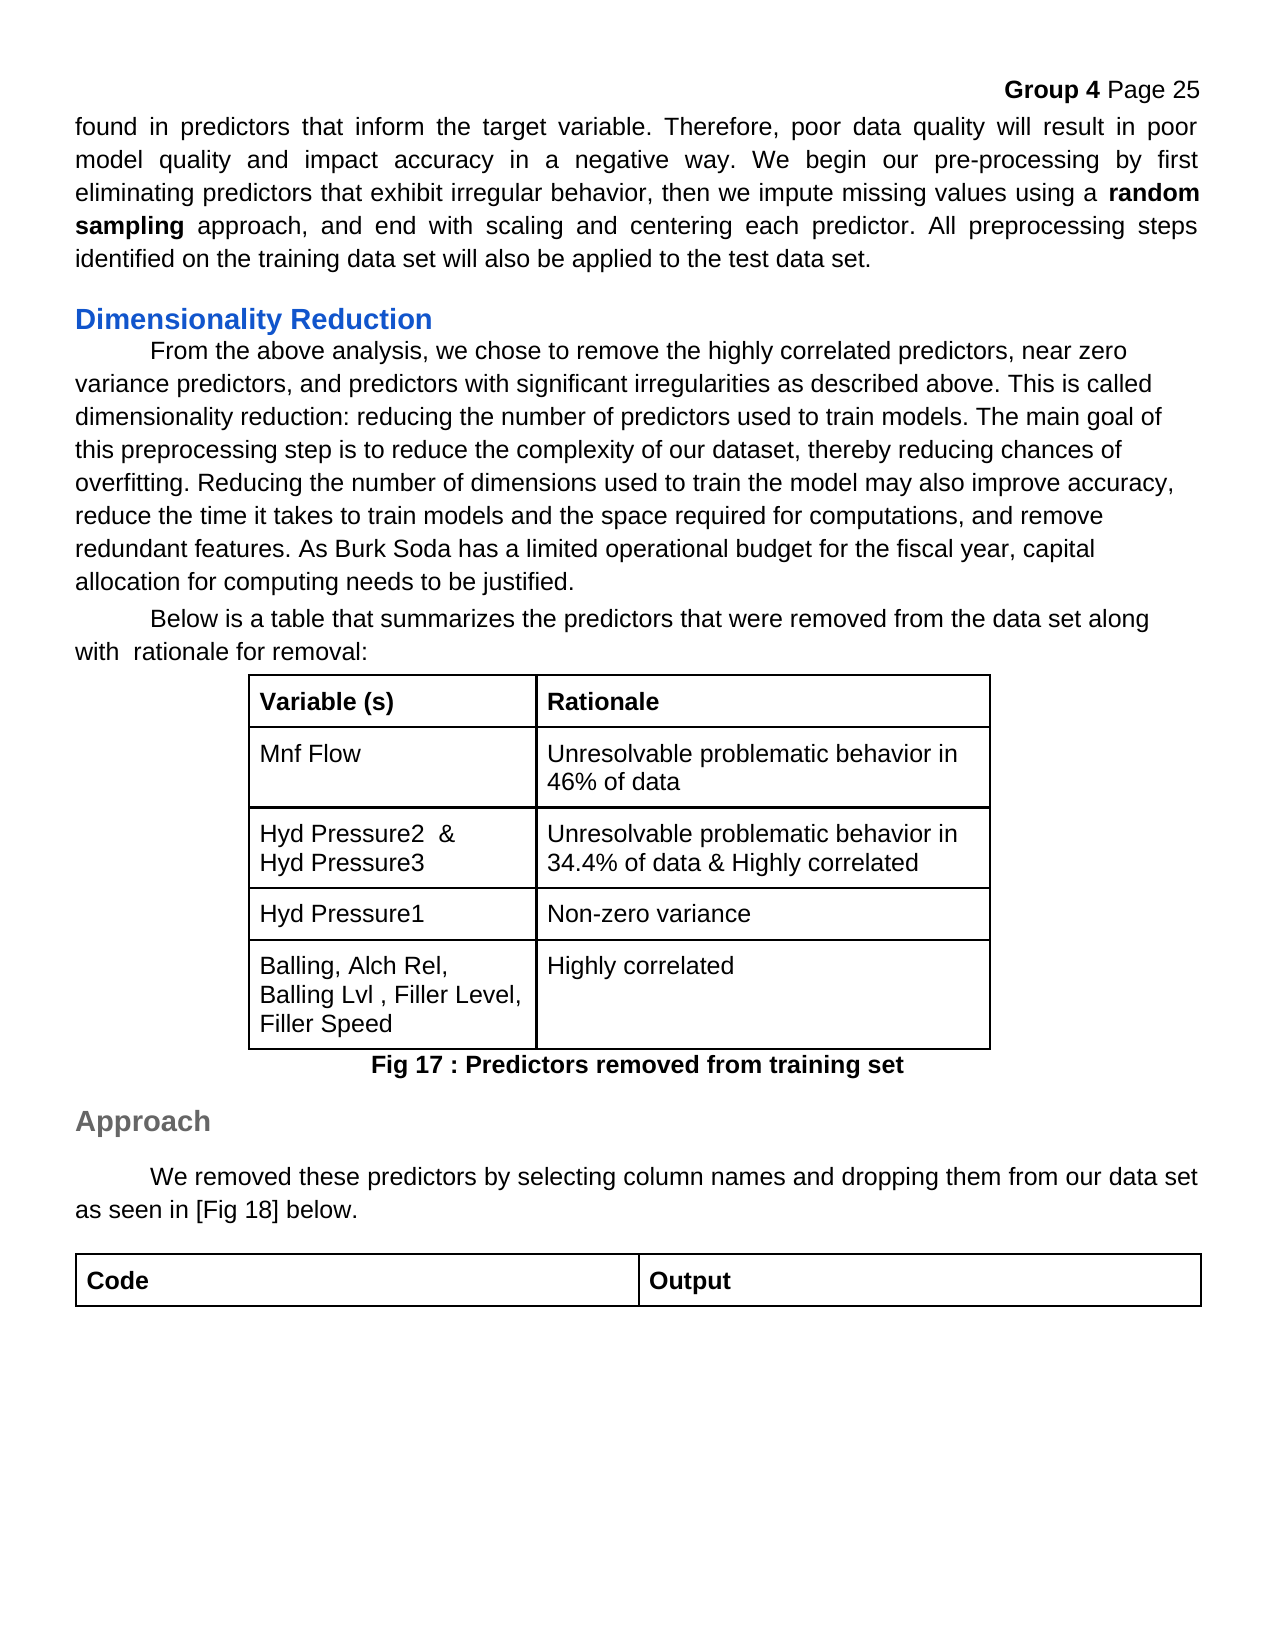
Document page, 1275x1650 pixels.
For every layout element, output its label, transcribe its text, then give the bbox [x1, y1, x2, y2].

table_cell Unresolvable problematic behavior in 46% of data [538, 728, 989, 806]
subtitle Approach [75, 1103, 1200, 1137]
text Below is a table that summarizes the predictors that were removed from the data set along with rationale for removal: [75, 604, 1200, 666]
subtitle Dimensionality Reduction [75, 302, 1200, 336]
table_cell Hyd Pressure1 [250, 889, 535, 938]
table_cell Non-zero variance [538, 889, 989, 938]
table_header Output [640, 1255, 1200, 1305]
table_header Variable (s) [250, 676, 535, 726]
table_cell Mnf Flow [250, 728, 535, 806]
text Fig 17 : Predictors removed from training set [75, 1050, 1200, 1078]
table_cell Unresolvable problematic behavior in 34.4% of data & Highly correlated [538, 809, 989, 887]
table_cell Highly correlated [538, 941, 989, 1048]
table_header Rationale [538, 676, 989, 726]
table_header Code [77, 1255, 638, 1305]
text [75, 112, 1200, 273]
table_cell Balling, Alch Rel, Balling Lvl , Filler Level, Filler Speed [250, 941, 535, 1048]
text From the above analysis, we chose to remove the highly correlated predictors, near zero variance predictors, and predictors with significant irregularities as described above. This is called dimensionality reduction: reducing the number of predictors used to train models. The main goal of this preprocessing step is to reduce the complexity of our dataset, thereby reducing chances of overfitting. Reducing the number of dimensions used to train the model may also improve accuracy, reduce the time it takes to train models and the space required for computations, and remove redundant features. As Burk Soda has a limited operational budget for the fiscal year, capital allocation for computing needs to be justified. [75, 336, 1200, 596]
text We removed these predictors by selecting column names and dropping them from our data set as seen in [Fig 18] below. [75, 1162, 1200, 1224]
table_cell Hyd Pressure2 & Hyd Pressure3 [250, 809, 535, 887]
